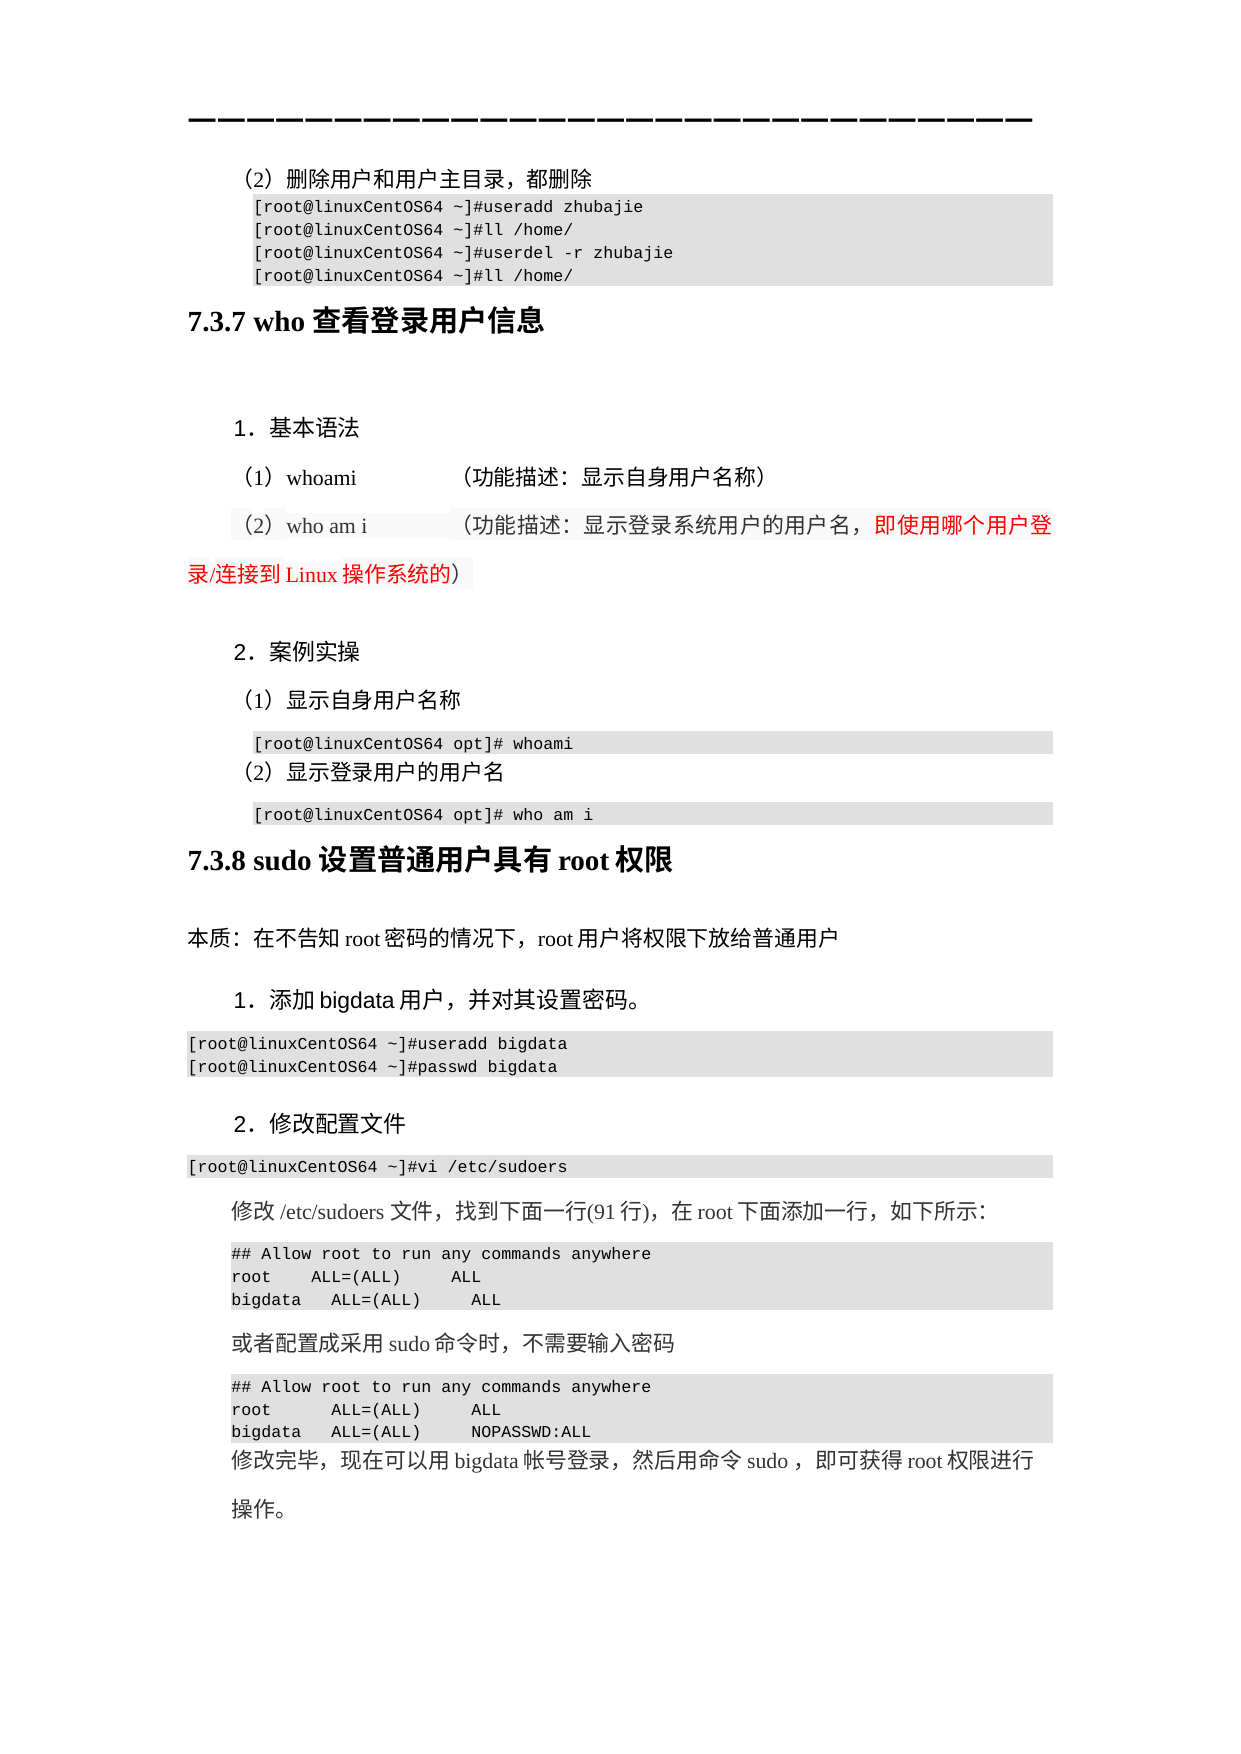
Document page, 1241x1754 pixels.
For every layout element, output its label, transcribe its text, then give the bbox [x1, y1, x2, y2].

text ## Allow root to run any commands anywhere [231, 1374, 1053, 1397]
text （2）who am i （功能描述：显示登录系统用户的用户名，即使用哪个用户登录/连接到Linux操作系统的） [187, 508, 1053, 589]
text [root@linuxCentOS64 opt]# whoami [253, 731, 1053, 754]
text 修改完毕，现在可以用bigdata帐号登录，然后用命令 sudo ，即可获得root权限进行操作。 [231, 1443, 1053, 1524]
text 1．添加bigdata用户，并对其设置密码。 [187, 966, 1053, 1031]
text [root@linuxCentOS64 ~]#useradd zhubajie [253, 194, 1053, 217]
text root ALL=(ALL) ALL [231, 1397, 1053, 1420]
text （1）显示自身用户名称 [187, 683, 1053, 715]
text root ALL=(ALL) ALL [231, 1264, 1053, 1287]
text 本质：在不告知root密码的情况下，root用户将权限下放给普通用户 [187, 921, 1053, 953]
text 修改 /etc/sudoers 文件，找到下面一行(91行)，在root下面添加一行，如下所示： [231, 1193, 1053, 1226]
text bigdata ALL=(ALL) NOPASSWD:ALL [231, 1420, 1053, 1443]
text 或者配置成采用sudo命令时，不需要输入密码 [187, 1326, 1053, 1358]
text [root@linuxCentOS64 ~]#vi /etc/sudoers [187, 1155, 1053, 1178]
text [root@linuxCentOS64 ~]#ll /home/ [253, 263, 1053, 286]
text [root@linuxCentOS64 ~]#ll /home/ [253, 217, 1053, 240]
text （2）显示登录用户的用户名 [187, 754, 1053, 787]
text 2．修改配置文件 [187, 1090, 1053, 1155]
text bigdata ALL=(ALL) ALL [231, 1287, 1053, 1310]
text [root@linuxCentOS64 opt]# who am i [253, 802, 1053, 825]
text [root@linuxCentOS64 ~]#useradd bigdata [187, 1031, 1053, 1054]
text （2）删除用户和用户主目录，都删除 [187, 162, 1053, 194]
text 1．基本语法 [187, 394, 1053, 459]
text 2．案例实操 [187, 618, 1053, 683]
text （1）whoami （功能描述：显示自身用户名称） [187, 459, 1053, 492]
text [root@linuxCentOS64 ~]#userdel -r zhubajie [253, 240, 1053, 263]
text ## Allow root to run any commands anywhere [231, 1242, 1053, 1264]
subtitle 7.3.7 who 查看登录用户信息 [187, 286, 1053, 351]
subtitle 7.3.8 sudo 设置普通用户具有root权限 [187, 825, 1053, 890]
text [root@linuxCentOS64 ~]#passwd bigdata [187, 1054, 1053, 1077]
